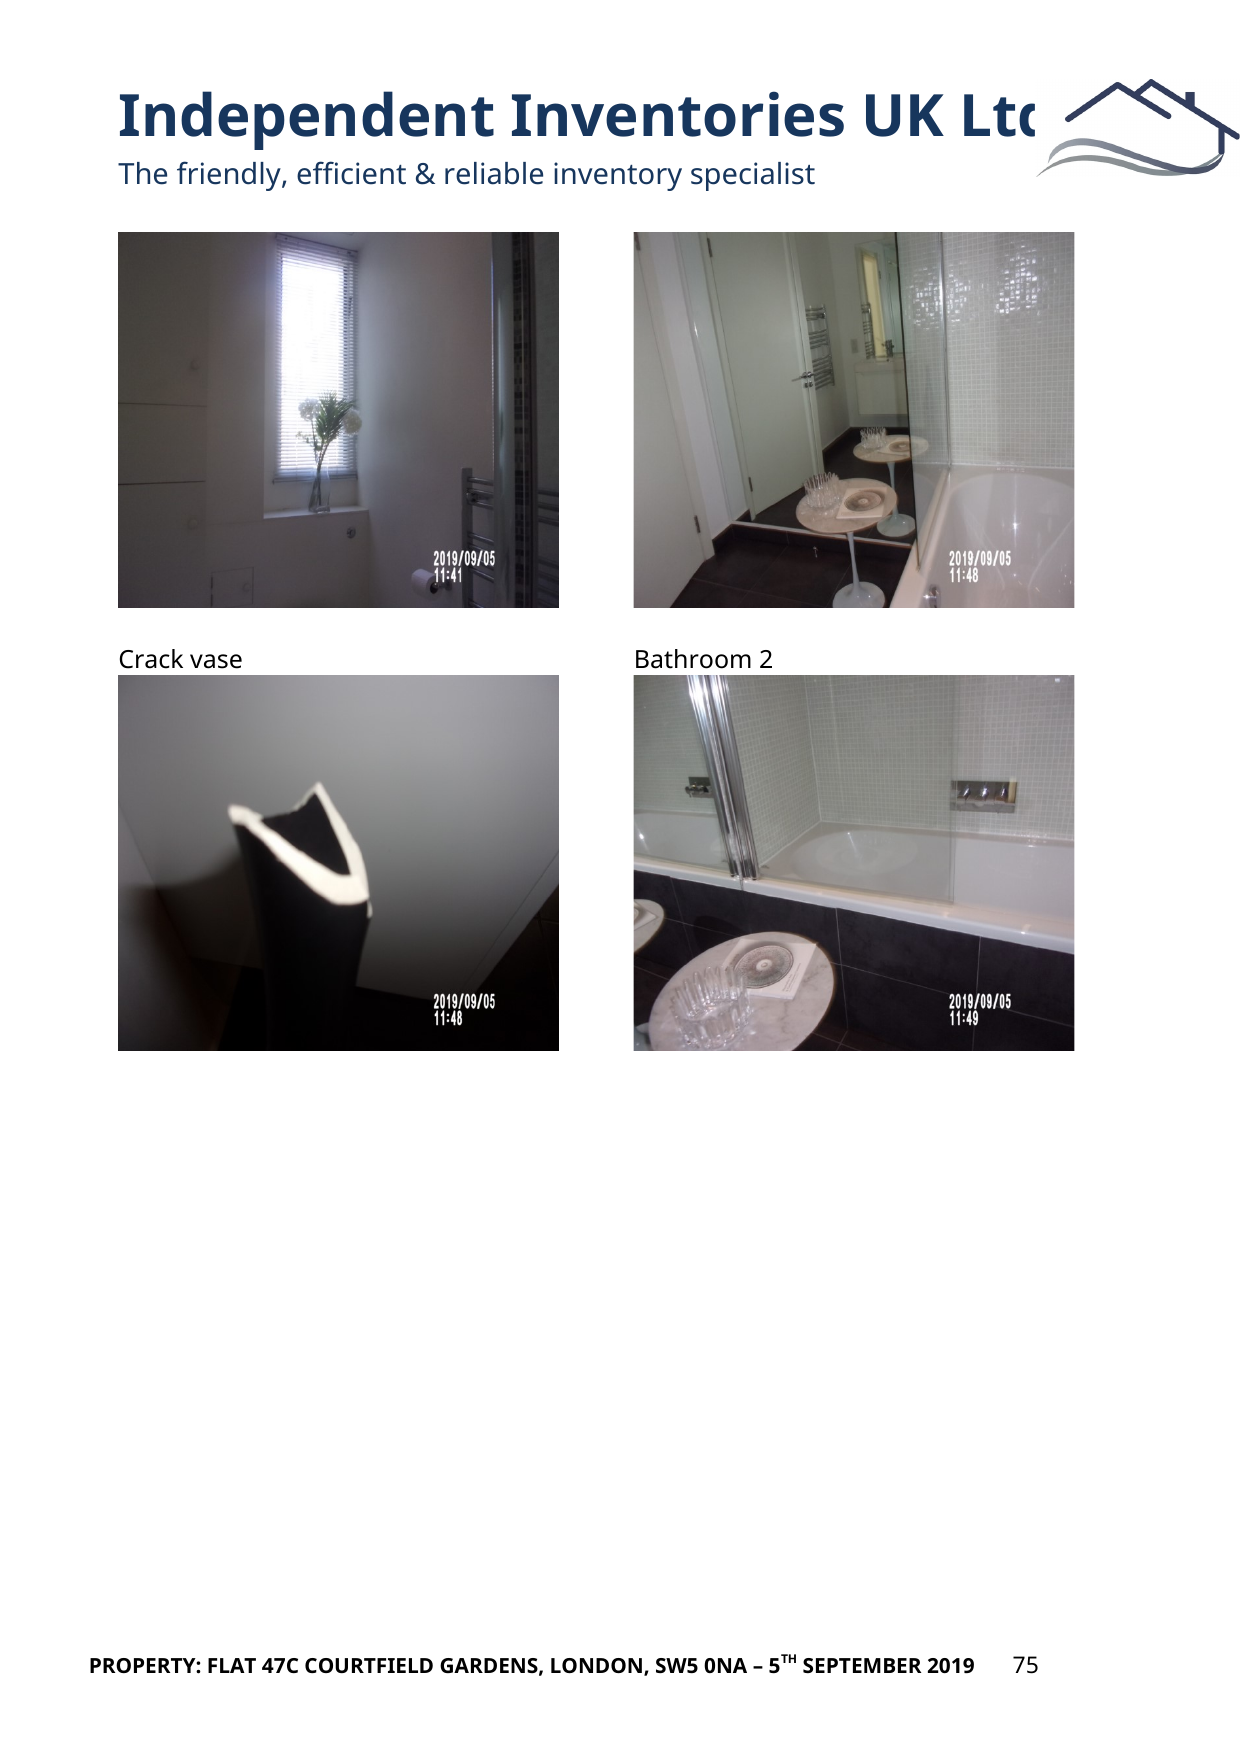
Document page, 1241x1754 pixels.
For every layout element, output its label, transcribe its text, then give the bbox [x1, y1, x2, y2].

picture [1034, 79, 1240, 177]
text Crack vase Bathroom 2 [118, 642, 1122, 676]
picture [633, 675, 1075, 1051]
picture [118, 675, 559, 1051]
picture [633, 232, 1075, 608]
picture [118, 232, 559, 608]
